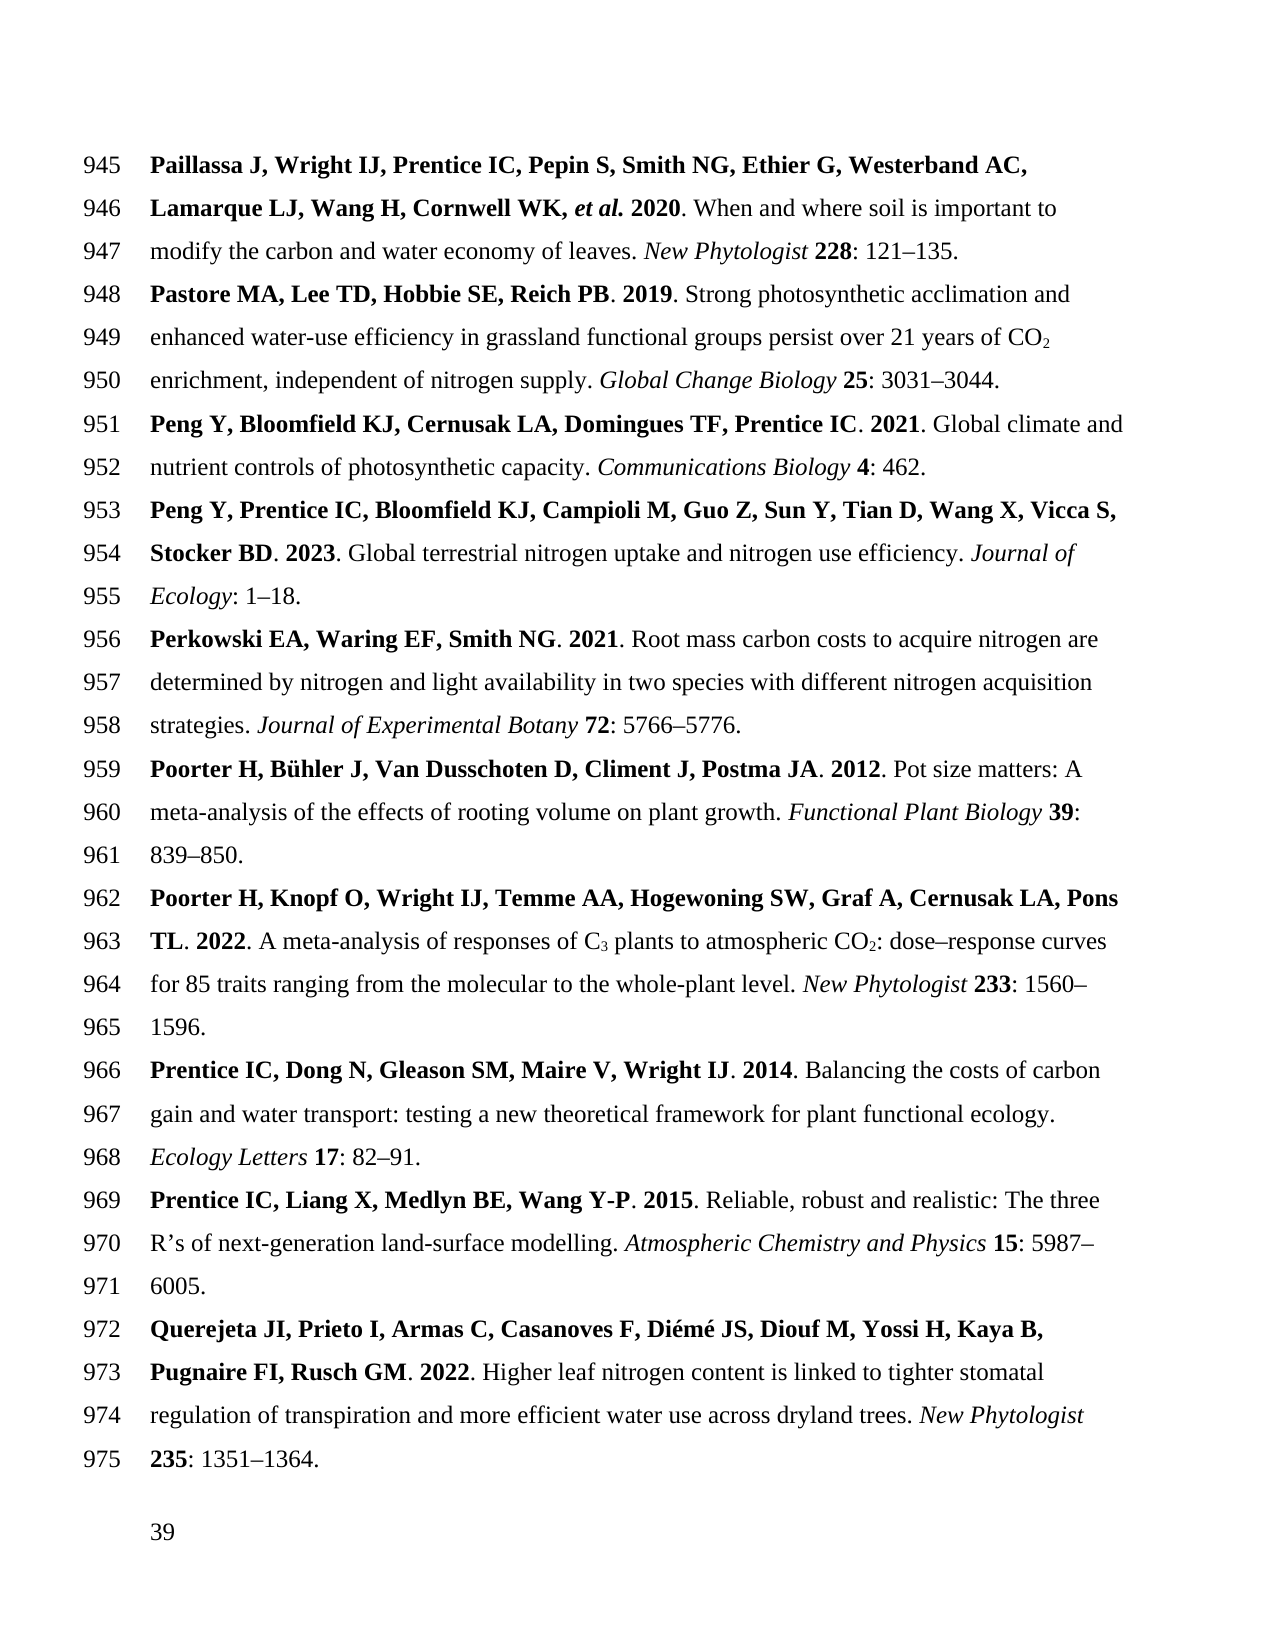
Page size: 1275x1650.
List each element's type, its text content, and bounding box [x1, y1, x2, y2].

text Prentice IC, Dong N, Gleason SM, Maire V, Wright IJ. 2014. Balancing the costs of carbon gain and water transport: testing a new theoretical framework for plant functional ecology. Ecology Letters 17: 82–91. [150, 1056, 1125, 1171]
text Pastore MA, Lee TD, Hobbie SE, Reich PB. 2019. Strong photosynthetic acclimation and enhanced water-use efficiency in grassland functional groups persist over 21 years of CO2 enrichment, independent of nitrogen supply. Global Change Biology 25: 3031–3044. [150, 279, 1125, 394]
text Paillassa J, Wright IJ, Prentice IC, Pepin S, Smith NG, Ethier G, Westerband AC, Lamarque LJ, Wang H, Cornwell WK, et al. 2020. When and where soil is important to modify the carbon and water economy of leaves. New Phytologist 228: 121–135. [150, 150, 1125, 265]
text Poorter H, Knopf O, Wright IJ, Temme AA, Hogewoning SW, Graf A, Cernusak LA, Pons TL. 2022. A meta-analysis of responses of C3 plants to atmospheric CO2: dose–response curves for 85 traits ranging from the molecular to the whole-plant level. New Phytologist 233: 1560–1596. [150, 883, 1125, 1041]
text Peng Y, Prentice IC, Bloomfield KJ, Campioli M, Guo Z, Sun Y, Tian D, Wang X, Vicca S, Stocker BD. 2023. Global terrestrial nitrogen uptake and nitrogen use efficiency. Journal of Ecology: 1–18. [150, 495, 1125, 610]
text Peng Y, Bloomfield KJ, Cernusak LA, Domingues TF, Prentice IC. 2021. Global climate and nutrient controls of photosynthetic capacity. Communications Biology 4: 462. [150, 409, 1125, 481]
text Prentice IC, Liang X, Medlyn BE, Wang Y-P. 2015. Reliable, robust and realistic: The three R’s of next-generation land-surface modelling. Atmospheric Chemistry and Physics 15: 5987–6005. [150, 1185, 1125, 1300]
text Perkowski EA, Waring EF, Smith NG. 2021. Root mass carbon costs to acquire nitrogen are determined by nitrogen and light availability in two species with different nitrogen acquisition strategies. Journal of Experimental Botany 72: 5766–5776. [150, 624, 1125, 739]
text Poorter H, Bühler J, Van Dusschoten D, Climent J, Postma JA. 2012. Pot size matters: A meta-analysis of the effects of rooting volume on plant growth. Functional Plant Biology 39: 839–850. [150, 754, 1125, 869]
text Querejeta JI, Prieto I, Armas C, Casanoves F, Diémé JS, Diouf M, Yossi H, Kaya B, Pugnaire FI, Rusch GM. 2022. Higher leaf nitrogen content is linked to tighter stomatal regulation of transpiration and more efficient water use across dryland trees. New Phytologist 235: 1351–1364. [150, 1314, 1125, 1472]
